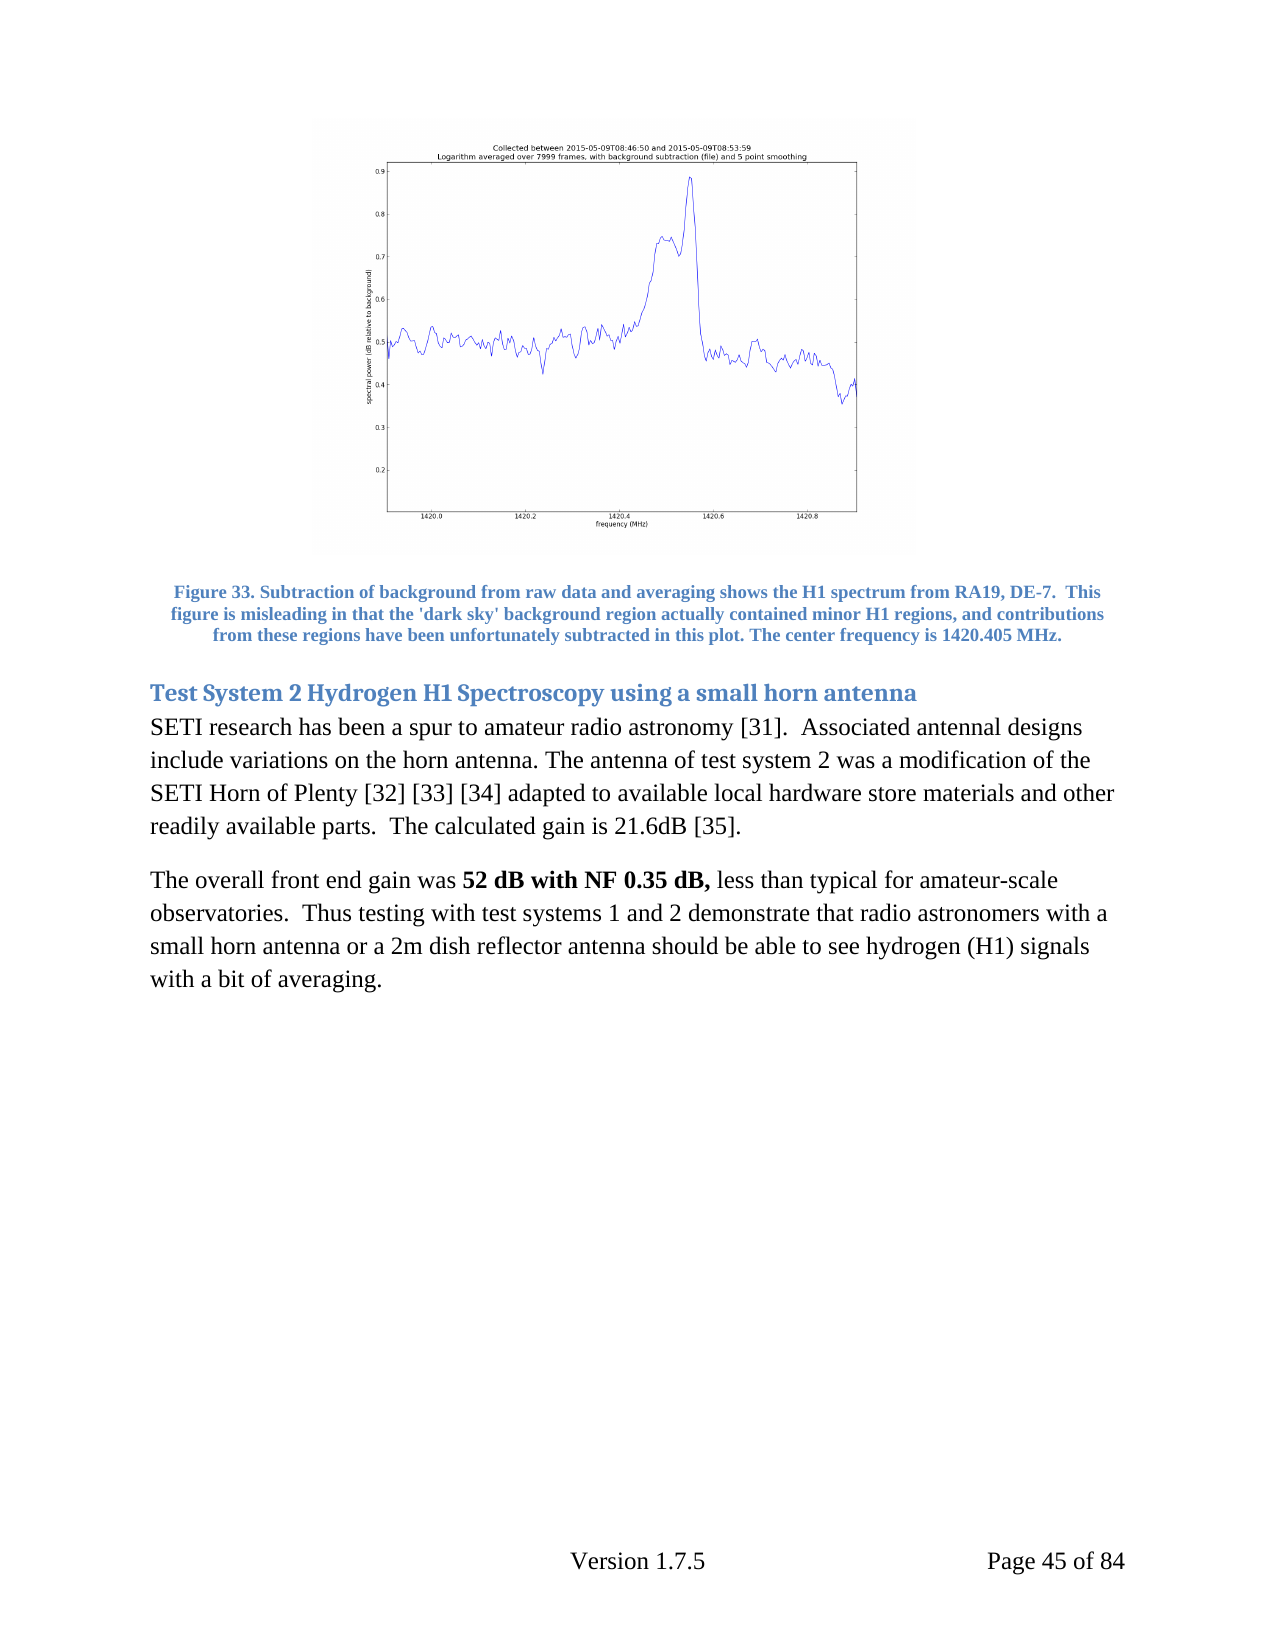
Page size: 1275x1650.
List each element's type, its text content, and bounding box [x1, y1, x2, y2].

text The overall front end gain was 52 dB with NF 0.35 dB, less than typical for amateur-scale observatories. Thus testing with test systems 1 and 2 demonstrate that radio astronomers with a small horn antenna or a 2m dish reflector antenna should be able to see hydrogen (H1) signals with a bit of averaging. [150, 865, 1125, 993]
subtitle Test System 2 Hydrogen H1 Spectroscopy using a small horn antenna [150, 679, 1125, 708]
text SETI research has been a spur to amateur radio astronomy . Associated antennal designs include variations on the horn antenna. The antenna of test system 2 was a modification of the SETI Horn of Plenty adapted to available local hardware store materials and other readily available parts. The calculated gain is 21.6dB . [150, 712, 1125, 840]
picture [312, 118, 917, 555]
